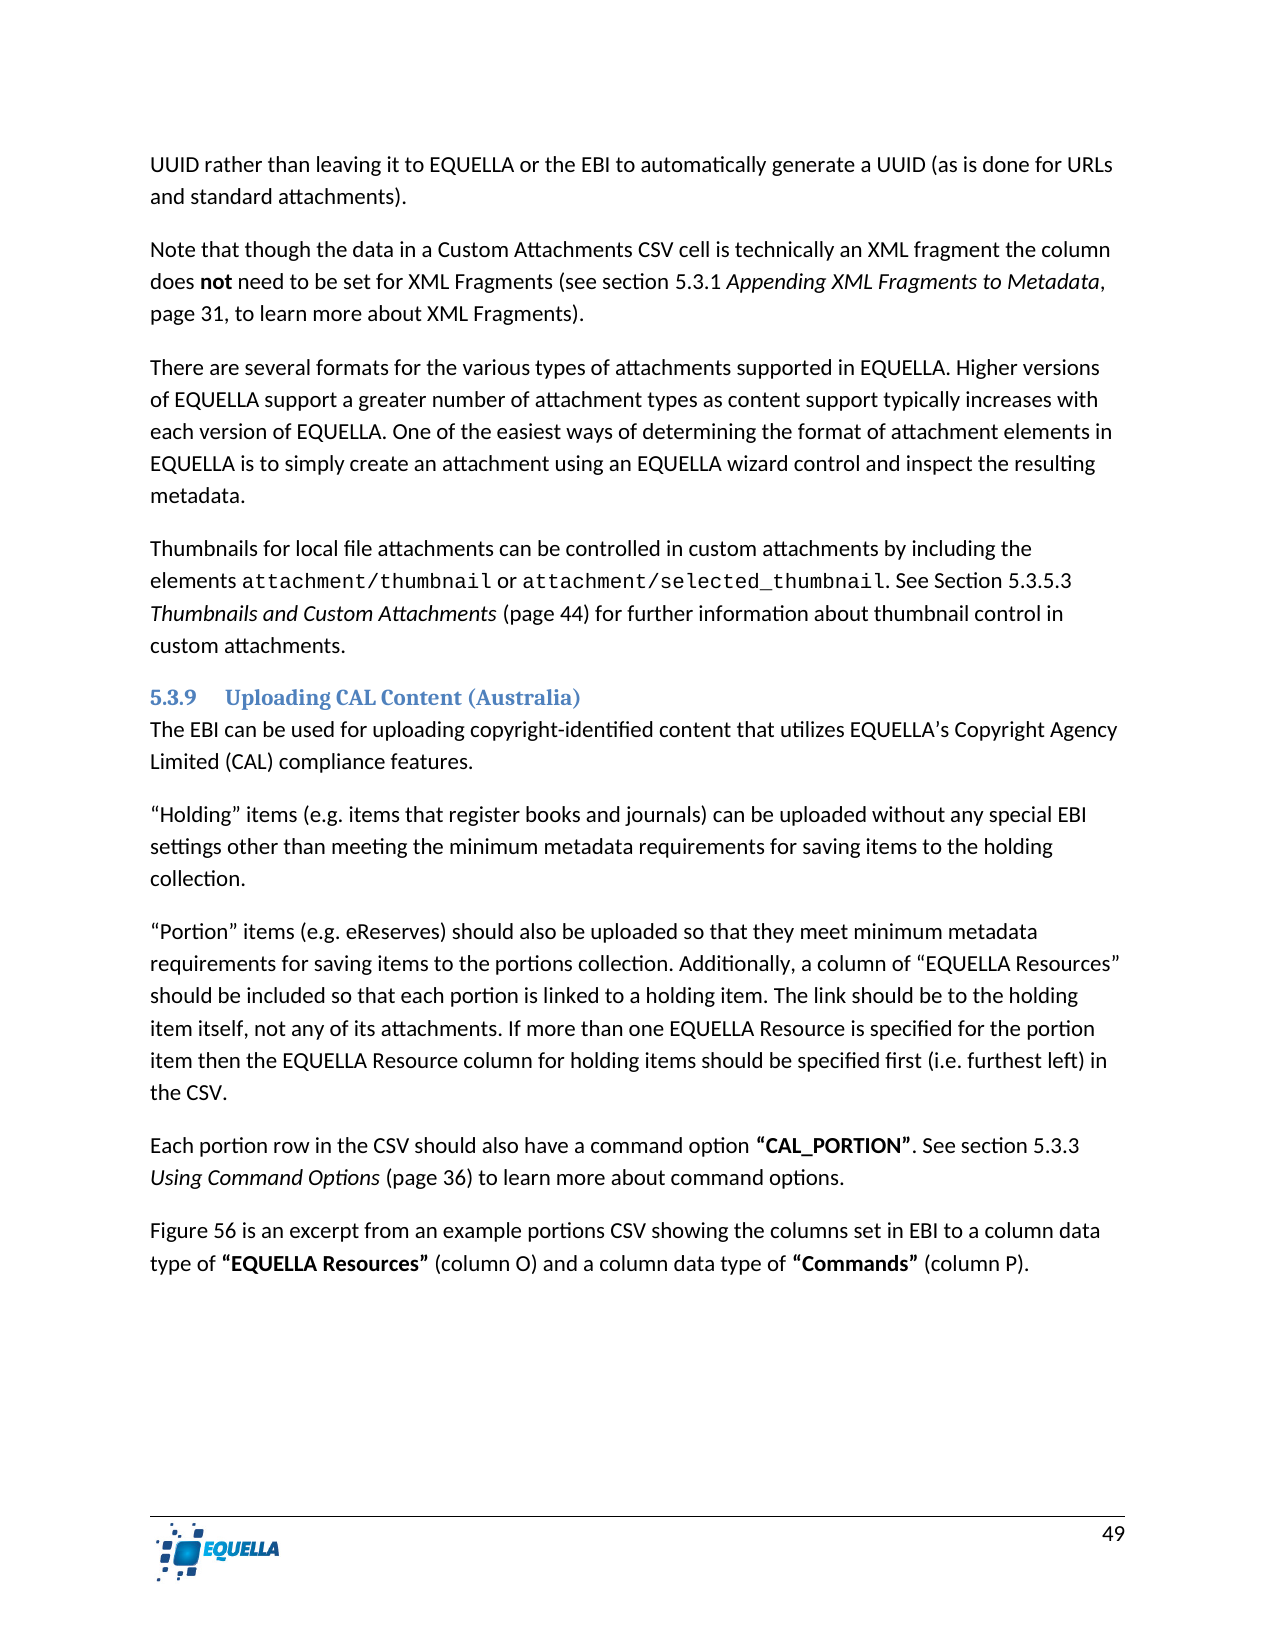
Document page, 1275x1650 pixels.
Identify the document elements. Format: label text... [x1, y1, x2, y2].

text The EBI can be used for uploading copyright-identified content that utilizes EQUELLA’s Copyright Agency Limited (CAL) compliance features. [150, 715, 1125, 775]
picture [143, 1509, 294, 1590]
subtitle Uploading CAL Content (Australia) [150, 684, 1125, 711]
text Figure 56 is an excerpt from an example portions CSV showing the columns set in EBI to a column data type of “EQUELLA Resources” (column O) and a column data type of “Commands” (column P). [150, 1216, 1125, 1277]
text “Portion” items (e.g. eReserves) should also be uploaded so that they meet minimum metadata requirements for saving items to the portions collection. Additionally, a column of “EQUELLA Resources” should be included so that each portion is linked to a holding item. The link should be to the holding item itself, not any of its attachments. If more than one EQUELLA Resource is specified for the portion item then the EQUELLA Resource column for holding items should be specified first (i.e. furthest left) in the CSV. [150, 917, 1125, 1106]
text There are several formats for the various types of attachments supported in EQUELLA. Higher versions of EQUELLA support a greater number of attachment types as content support typically increases with each version of EQUELLA. One of the easiest ways of determining the format of attachment elements in EQUELLA is to simply create an attachment using an EQUELLA wizard control and inspect the resulting metadata. [150, 353, 1125, 509]
text “Holding” items (e.g. items that register books and journals) can be uploaded without any special EBI settings other than meeting the minimum metadata requirements for saving items to the holding collection. [150, 800, 1125, 892]
